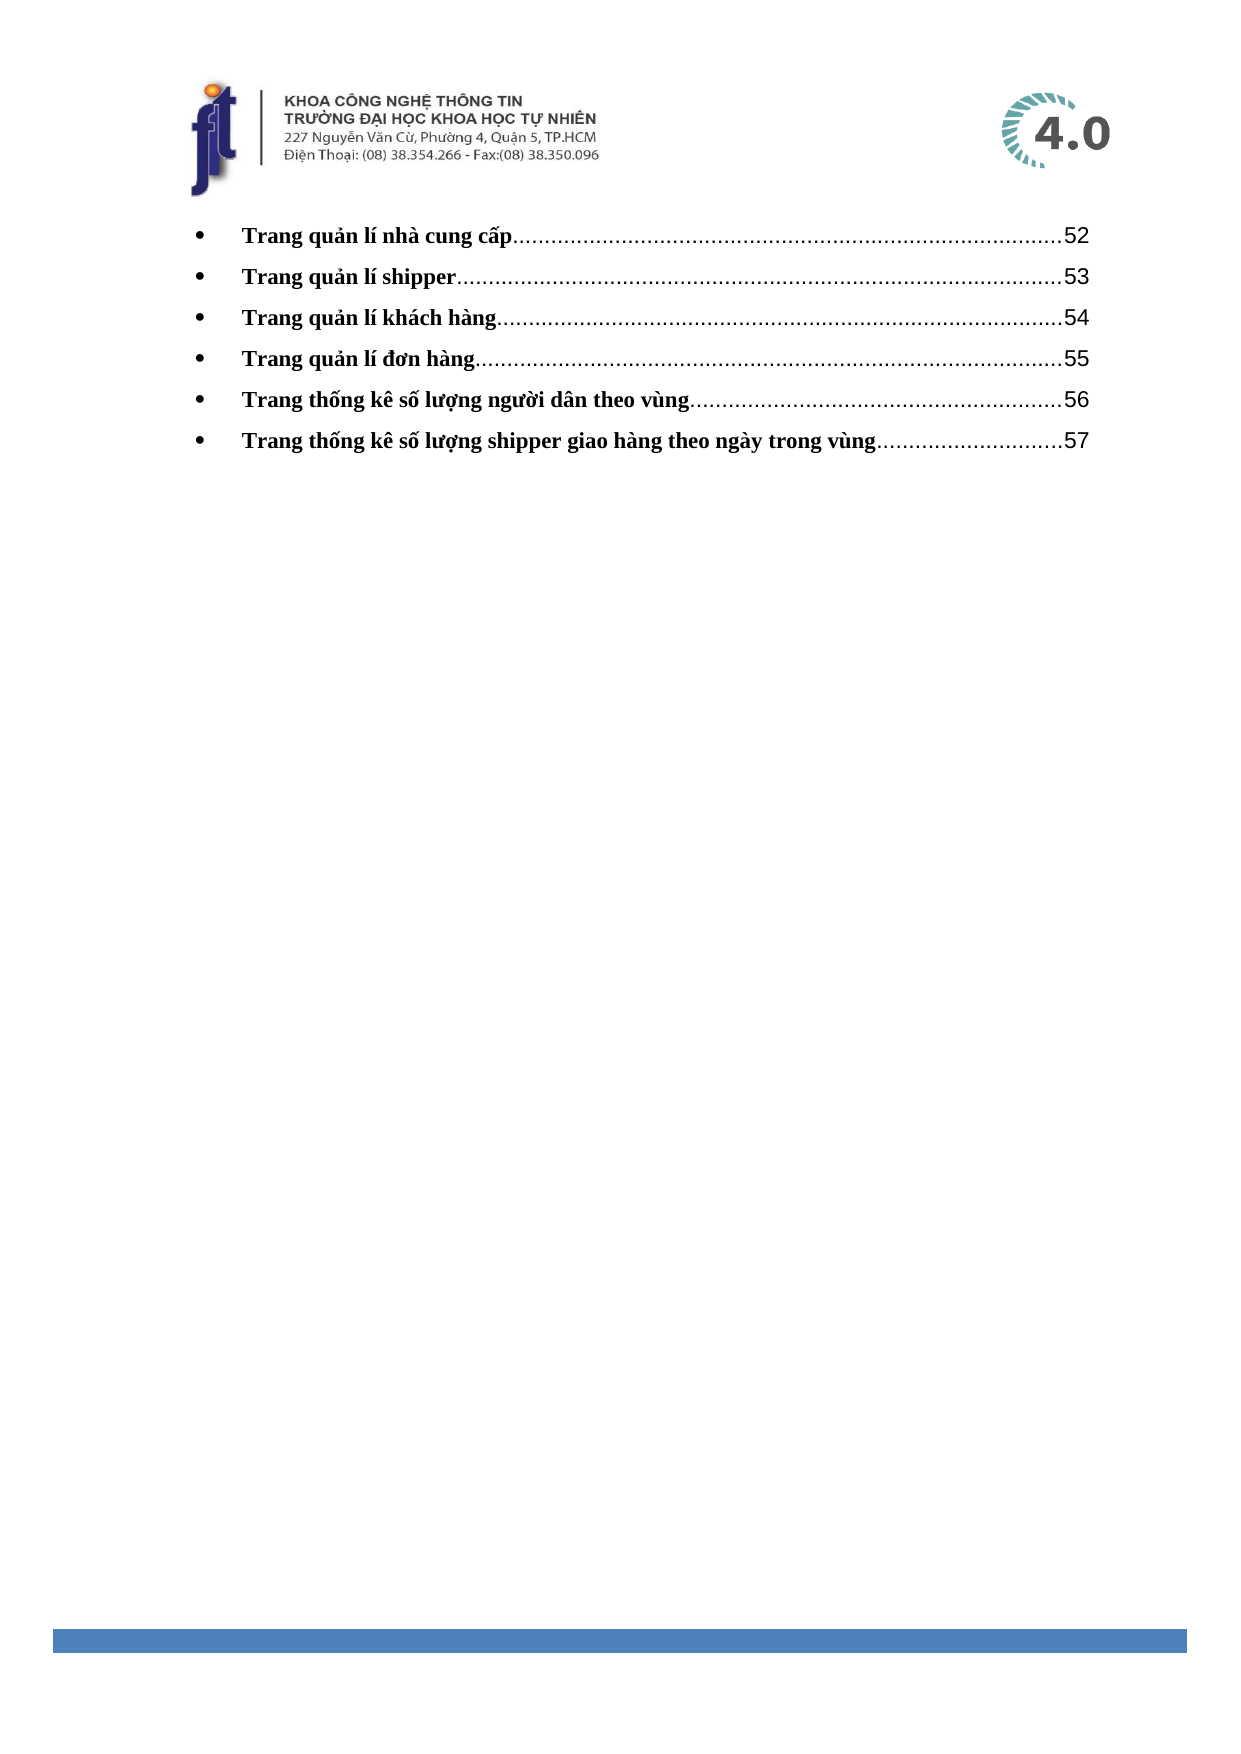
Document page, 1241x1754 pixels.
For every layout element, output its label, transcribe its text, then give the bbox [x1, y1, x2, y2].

text  Trang quản lí nhà cung cấp 52 [196, 150, 1090, 248]
text  Trang quản lí khách hàng 54 [196, 304, 1090, 330]
text  Trang thống kê số lượng người dân theo vùng 56 [196, 386, 1090, 412]
picture [168, 75, 632, 218]
text  Trang quản lí đơn hàng 55 [196, 345, 1090, 371]
picture [975, 86, 1138, 175]
text  Trang quản lí shipper 53 [196, 263, 1090, 289]
text  Trang thống kê số lượng shipper giao hàng theo ngày trong vùng 57 [196, 427, 1090, 453]
